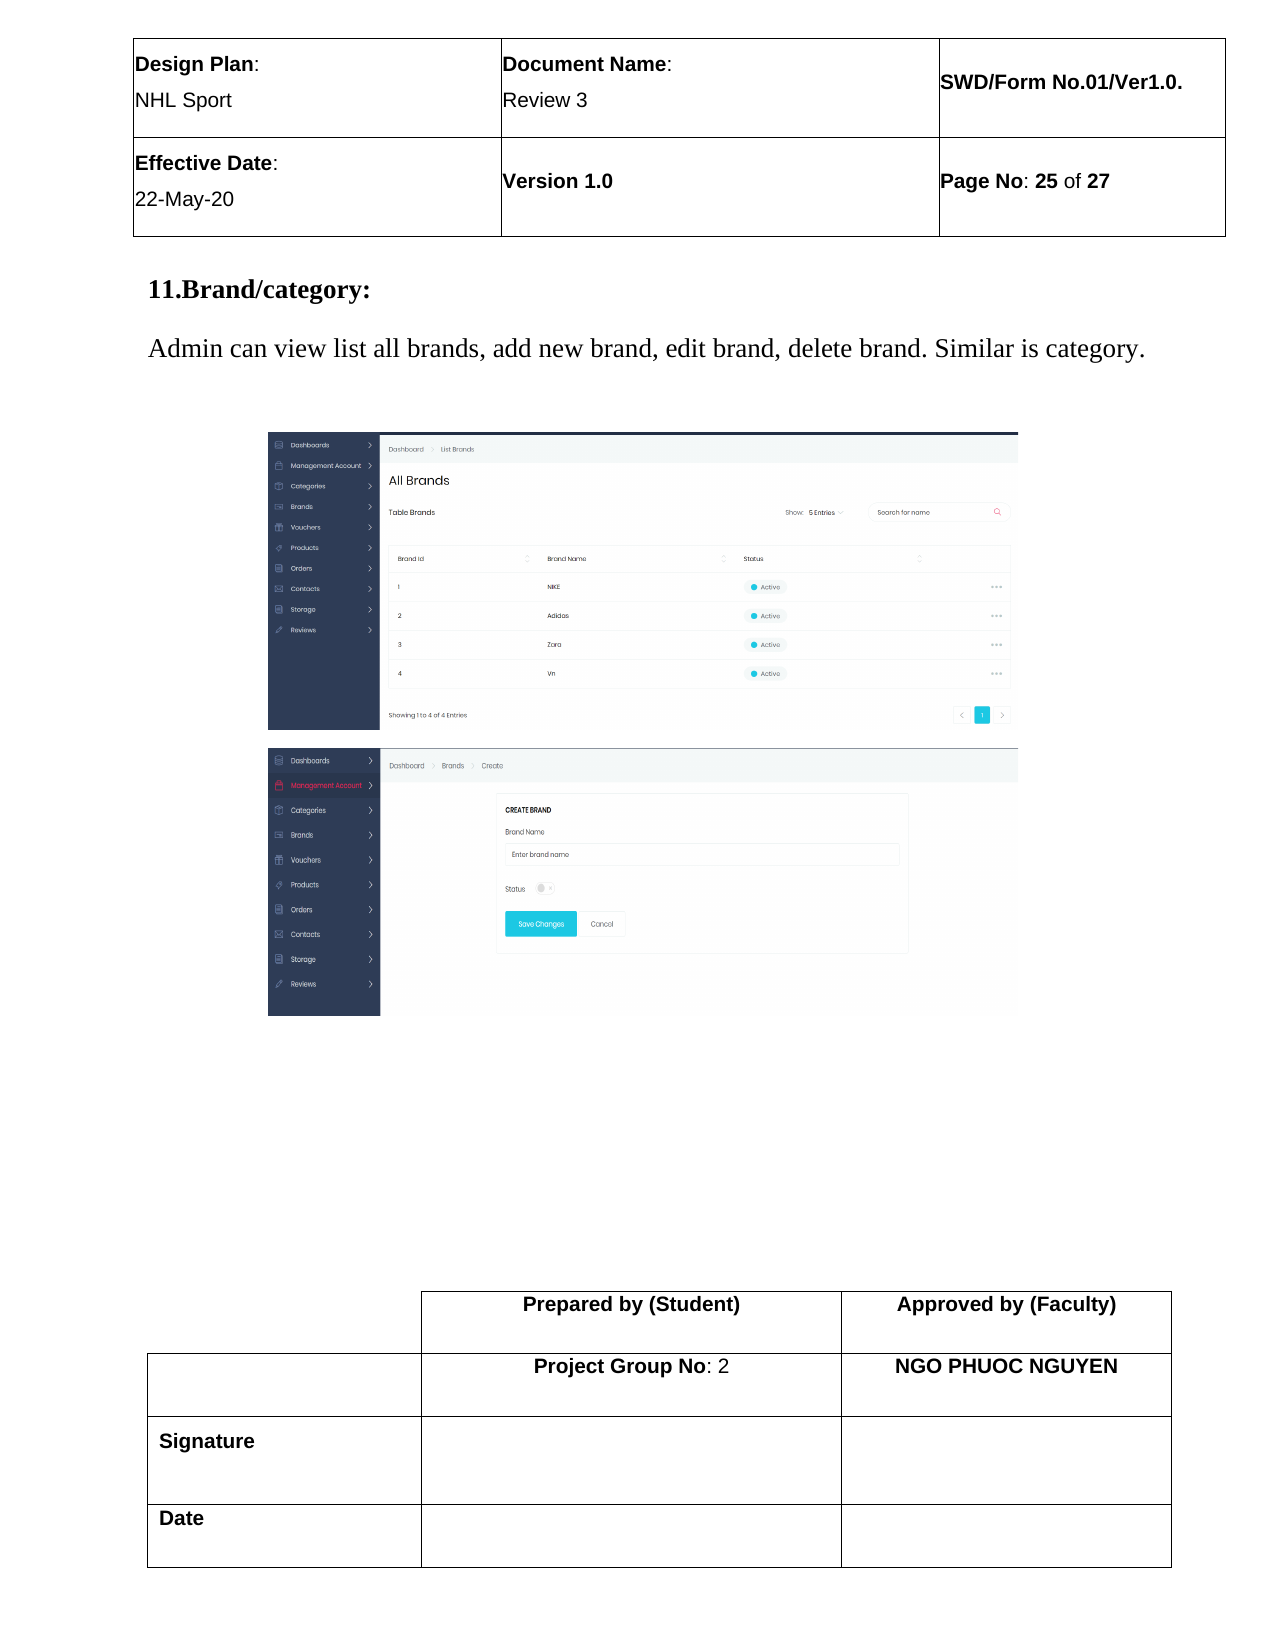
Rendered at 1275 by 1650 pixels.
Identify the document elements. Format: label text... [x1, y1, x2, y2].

text Admin can view list all brands, add new brand, edit brand, delete brand. Similar is category. [148, 332, 1186, 364]
text 11.Brand/category: [148, 273, 1186, 304]
